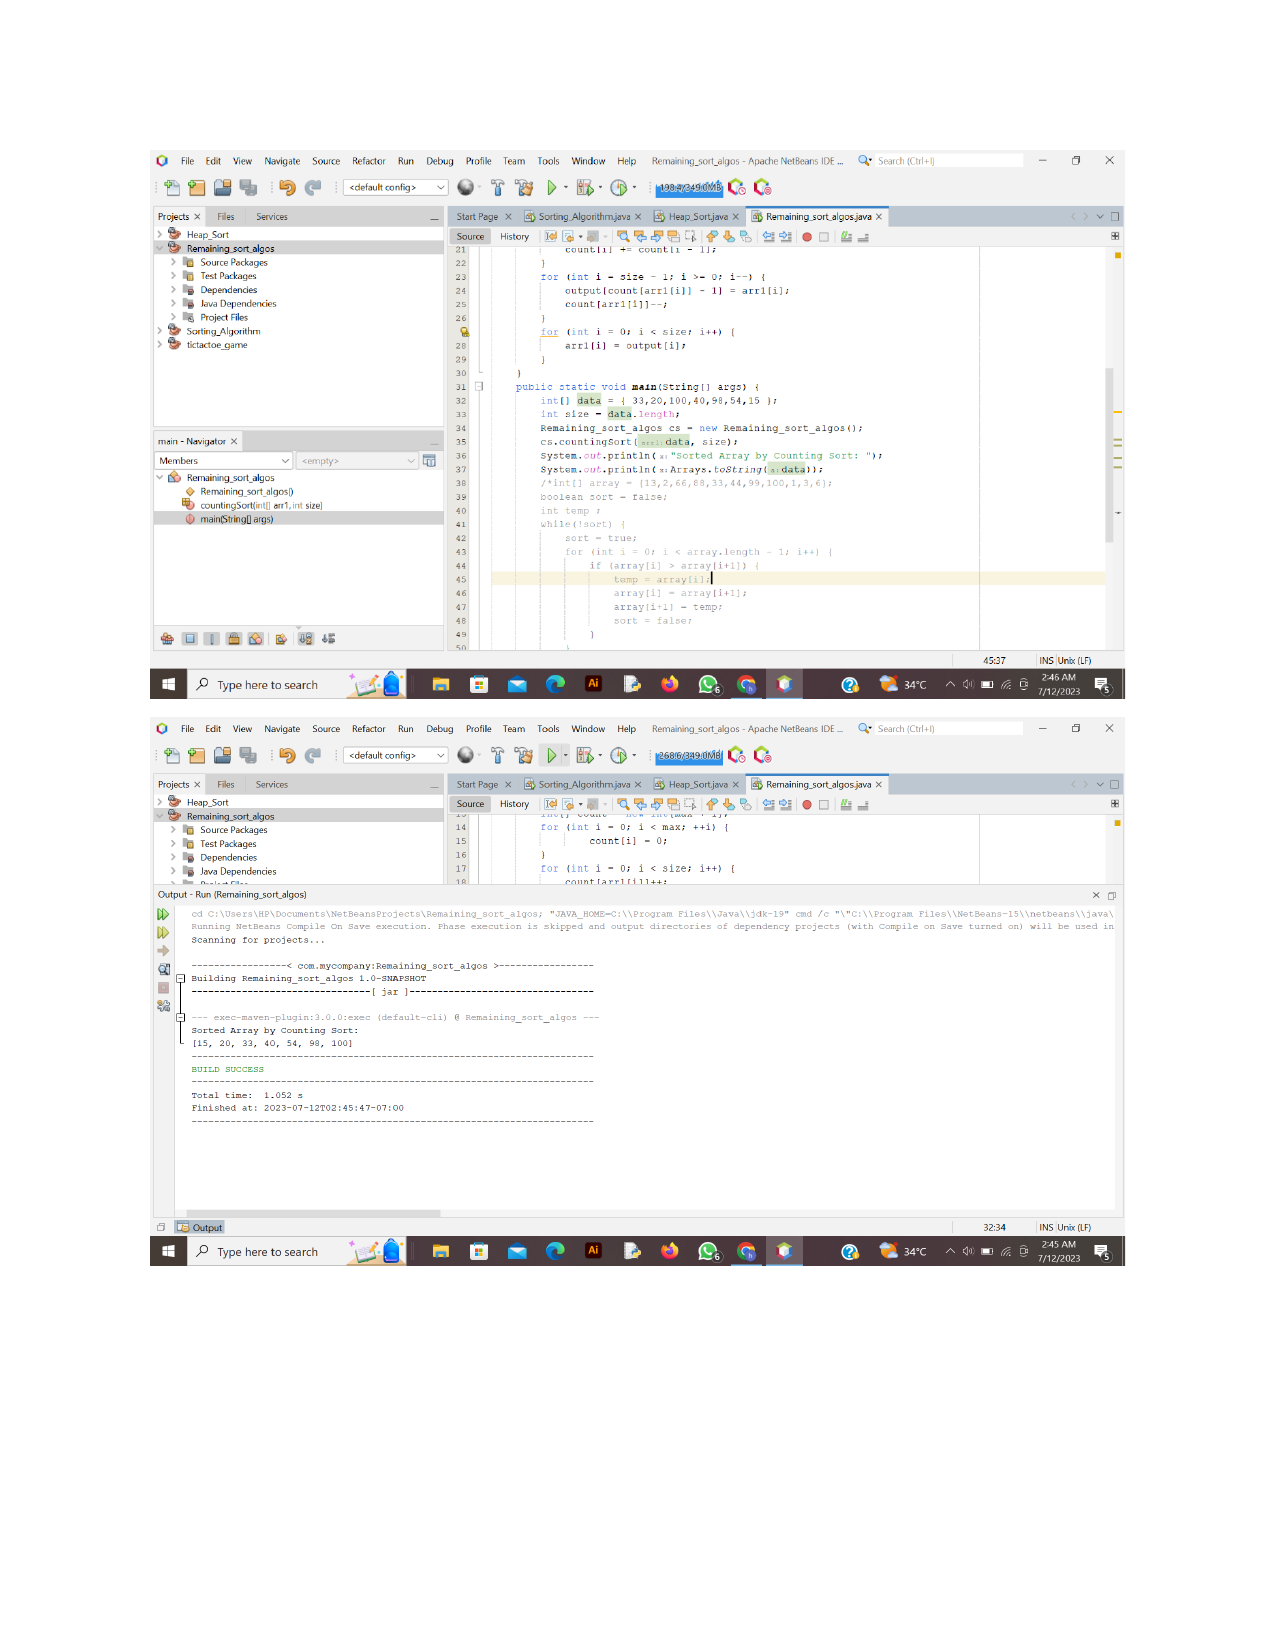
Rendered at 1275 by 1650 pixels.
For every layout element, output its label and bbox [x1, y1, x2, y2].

picture [150, 150, 1125, 699]
picture [150, 717, 1125, 1266]
